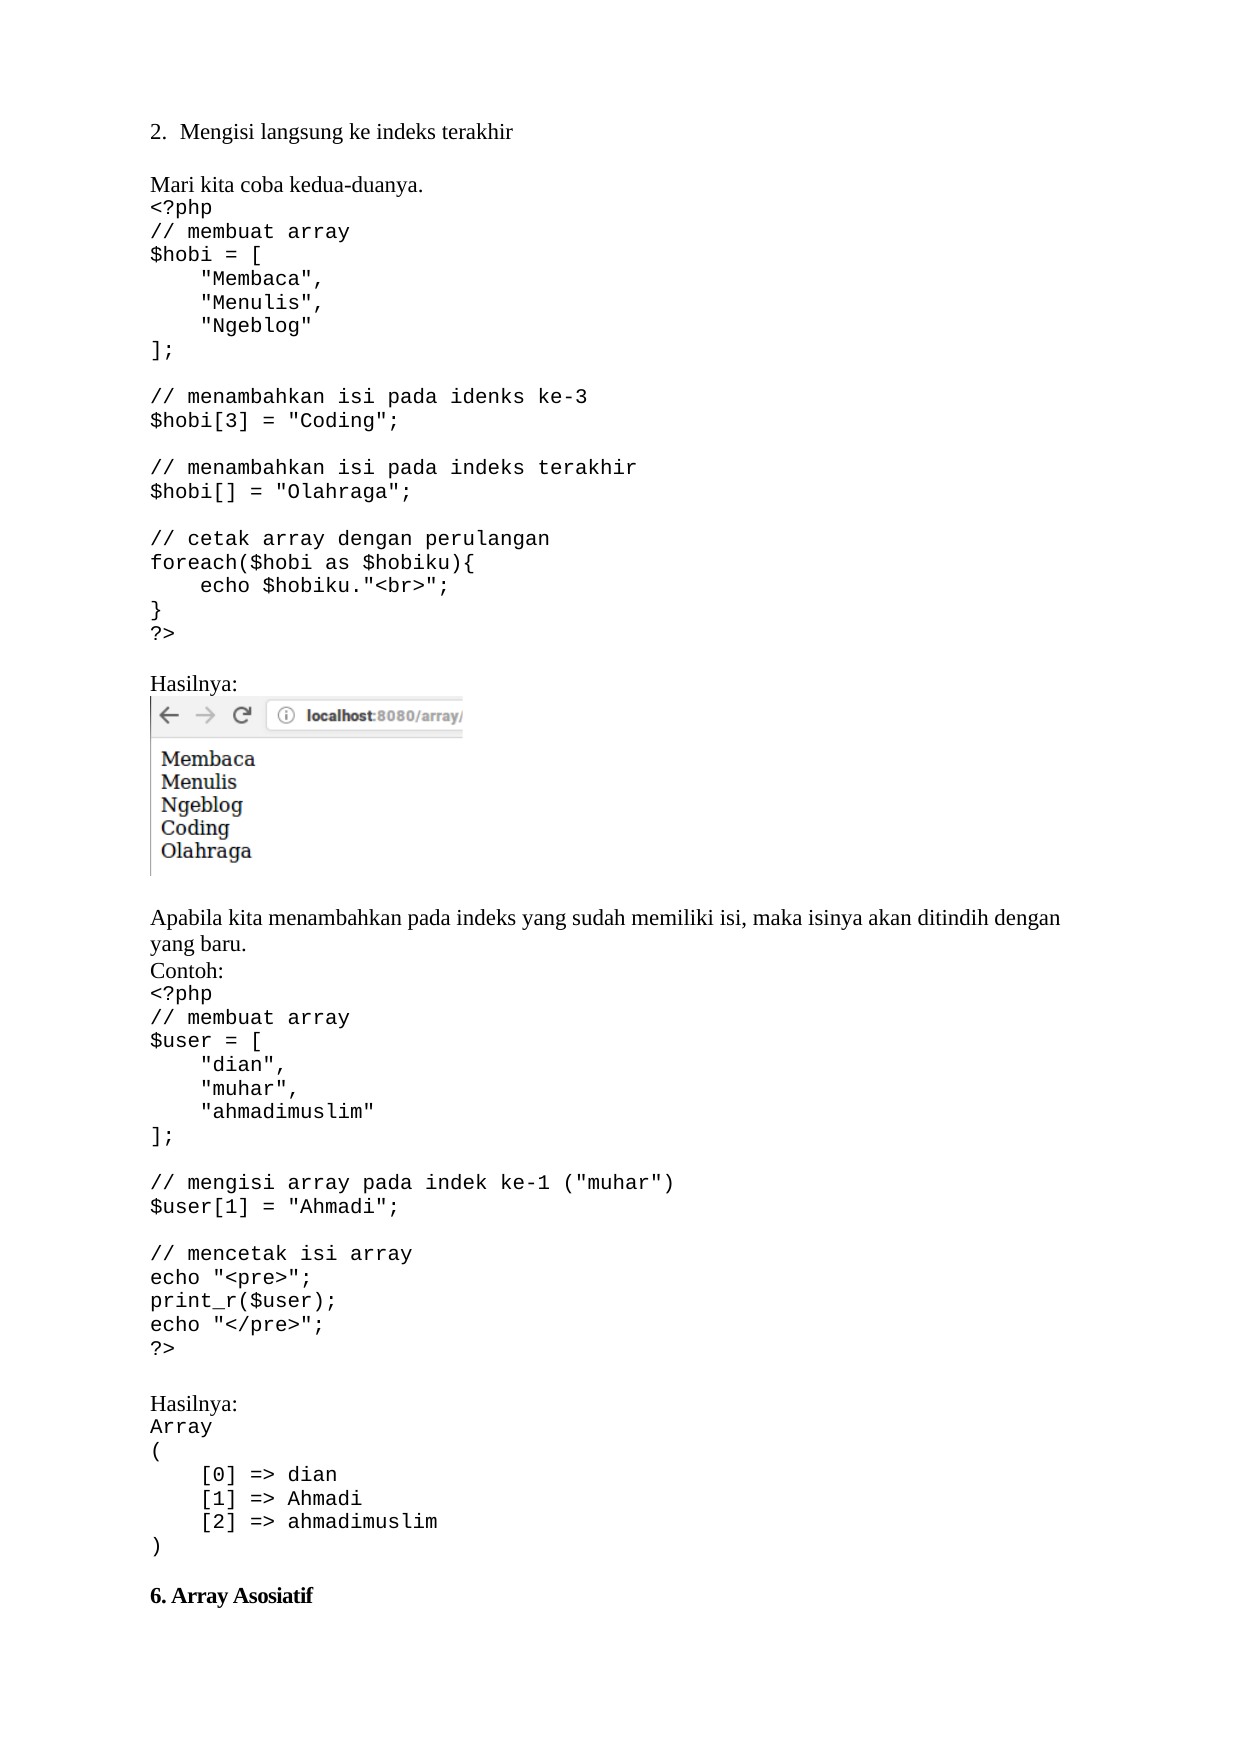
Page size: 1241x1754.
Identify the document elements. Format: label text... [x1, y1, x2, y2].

text [2] => ahmadimuslim [150, 1511, 1090, 1535]
text echo "</pre>"; [150, 1314, 1090, 1338]
text // cetak array dengan perulangan [150, 528, 1090, 552]
text "Menulis", [150, 292, 1090, 315]
text echo "<pre>"; [150, 1267, 1090, 1291]
text foreach($hobi as $hobiku){ [150, 552, 1090, 576]
text $hobi = [ [150, 244, 1090, 268]
text ) [150, 1535, 1090, 1558]
text // mencetak isi array [150, 1243, 1090, 1267]
text <?php [150, 983, 1090, 1007]
text $hobi[] = "Olahraga"; [150, 481, 1090, 504]
text Apabila kita menambahkan pada indeks yang sudah memiliki isi, maka isinya akan ditindih dengan yang baru. [150, 904, 1090, 957]
text ?> [150, 1338, 1090, 1361]
text echo $hobiku."<br>"; [150, 576, 1090, 599]
text // menambahkan isi pada indeks terakhir [150, 457, 1090, 481]
text Array [150, 1417, 1090, 1440]
text // membuat array [150, 1007, 1090, 1030]
text Hasilnya: [150, 670, 1090, 696]
text <?php [150, 197, 1090, 221]
text "ahmadimuslim" [150, 1101, 1090, 1125]
list Mengisi langsung ke indeks terakhir [150, 118, 1090, 144]
text [0] => dian [150, 1464, 1090, 1487]
text $hobi[3] = "Coding"; [150, 410, 1090, 434]
text } [150, 599, 1090, 623]
text "Membaca", [150, 268, 1090, 292]
text Mari kita coba kedua-duanya. [150, 171, 1090, 197]
text Contoh: [150, 957, 1090, 983]
text print_r($user); [150, 1291, 1090, 1314]
text // menambahkan isi pada idenks ke-3 [150, 386, 1090, 410]
subtitle 6. Array Asosiatif [150, 1582, 1090, 1608]
text // membuat array [150, 221, 1090, 244]
text "muhar", [150, 1078, 1090, 1101]
text "dian", [150, 1054, 1090, 1078]
text "Ngeblog" [150, 315, 1090, 339]
text // mengisi array pada indek ke-1 ("muhar") [150, 1172, 1090, 1196]
text ?> [150, 623, 1090, 646]
picture [150, 696, 463, 876]
text $user[1] = "Ahmadi"; [150, 1196, 1090, 1219]
text $user = [ [150, 1030, 1090, 1054]
text [1] => Ahmadi [150, 1487, 1090, 1511]
text ( [150, 1440, 1090, 1464]
text ]; [150, 339, 1090, 363]
text Hasilnya: [150, 1390, 1090, 1417]
text ]; [150, 1125, 1090, 1149]
